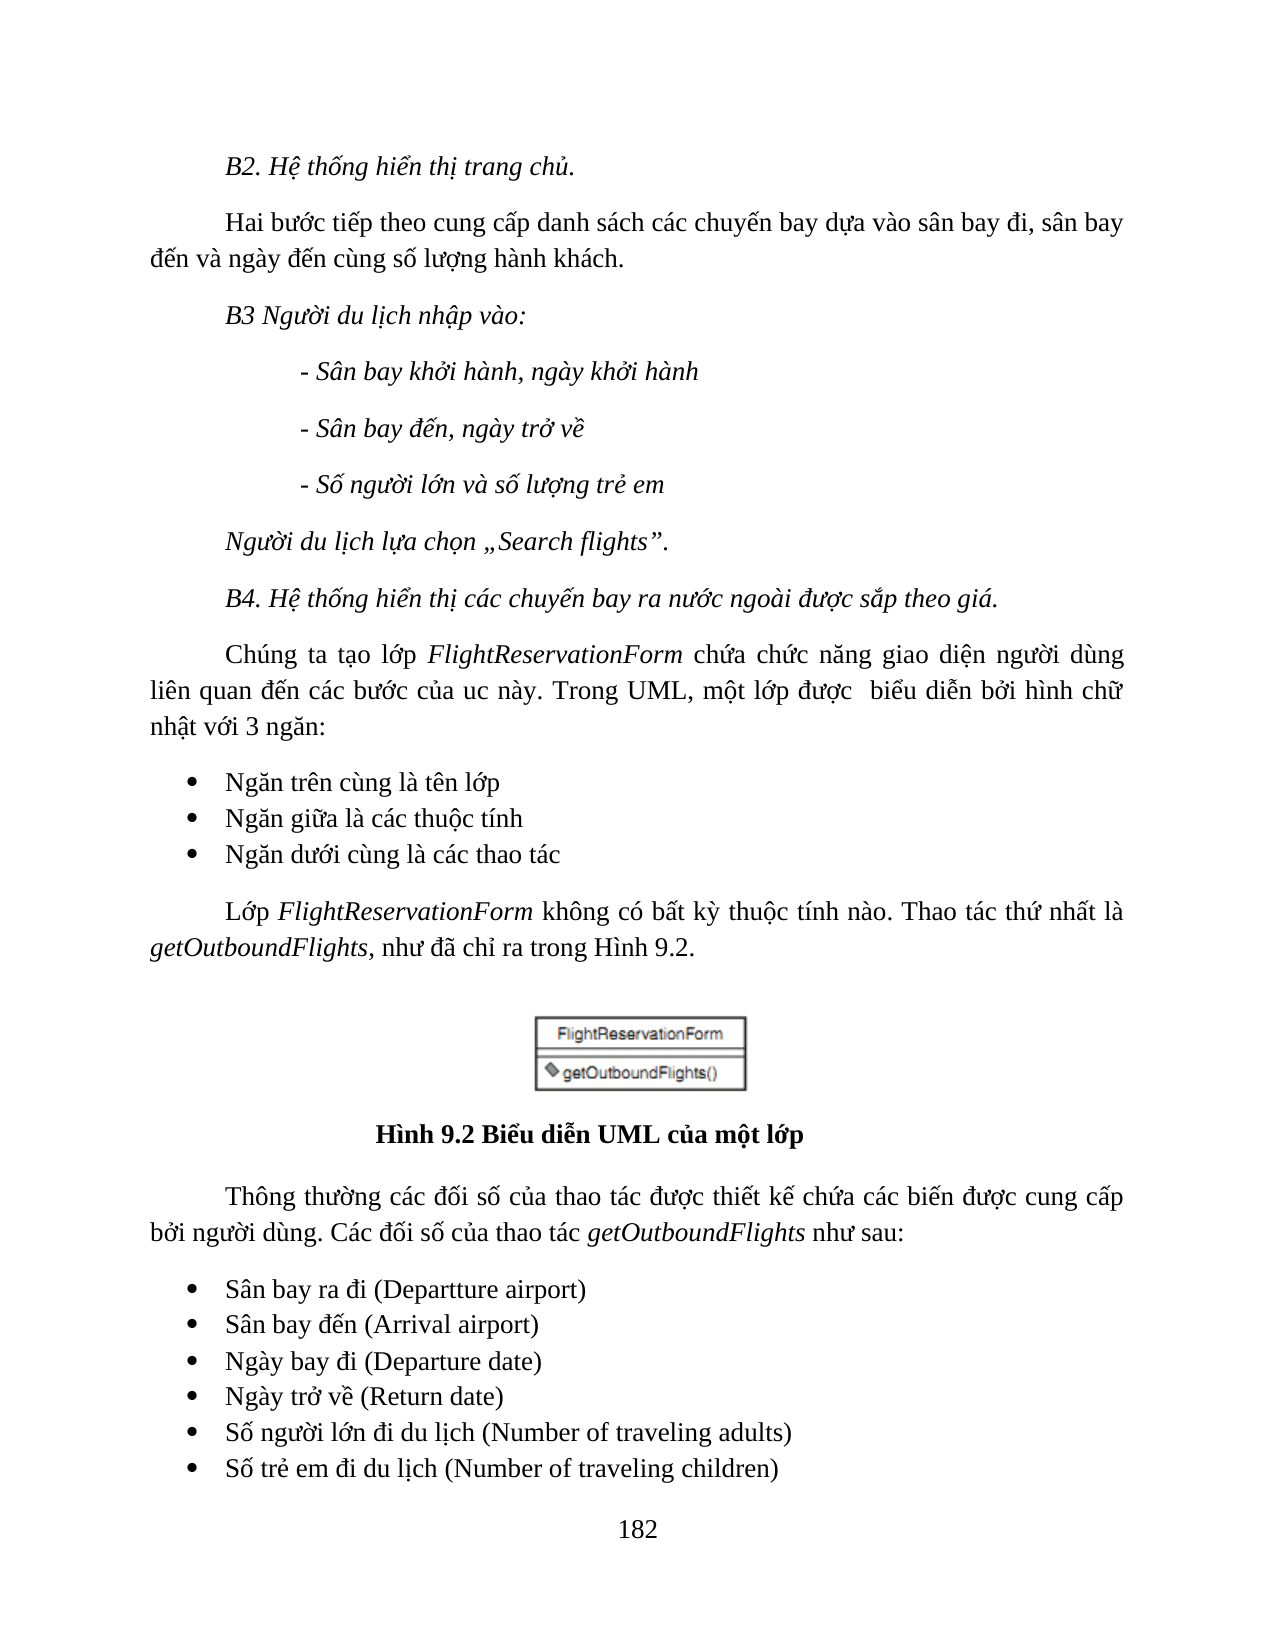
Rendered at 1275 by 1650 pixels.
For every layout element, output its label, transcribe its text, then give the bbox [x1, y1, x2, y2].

text B3 Người du lịch nhập vào: [150, 299, 1125, 330]
list Ngày bay đi (Departure date) [187, 1344, 1125, 1376]
text Chúng ta tạo lớp FlightReservationForm chứa chức năng giao diện người dùng liên quan đến các bước của uc này. Trong UML, một lớp được biểu diễn bởi hình chữ nhật với 3 ngăn: [150, 638, 1125, 741]
list Sân bay đến (Arrival airport) [187, 1309, 1125, 1340]
list Ngăn dưới cùng là các thao tác [187, 838, 1125, 869]
list Ngày trở về (Return date) [187, 1381, 1125, 1412]
text - Sân bay khởi hành, ngày khởi hành [300, 355, 1125, 387]
text Lớp FlightReservationForm không có bất kỳ thuộc tính nào. Thao tác thứ nhất là getOutboundFlights, như đã chỉ ra trong Hình 9.2. [150, 895, 1125, 962]
text Hai bước tiếp theo cung cấp danh sách các chuyến bay dựa vào sân bay đi, sân bay đến và ngày đến cùng số lượng hành khách. [150, 207, 1125, 273]
list Ngăn trên cùng là tên lớp [187, 766, 1125, 797]
list Số trẻ em đi du lịch (Number of traveling children) [187, 1452, 1125, 1484]
text - Sân bay đến, ngày trở về [300, 412, 1125, 443]
list Sân bay ra đi (Departture airport) [187, 1273, 1125, 1304]
text Thông thường các đối số của thao tác được thiết kế chứa các biến được cung cấp bởi người dùng. Các đối số của thao tác getOutboundFlights như sau: [150, 1180, 1125, 1247]
list Số người lớn đi du lịch (Number of traveling adults) [187, 1416, 1125, 1448]
list Ngăn giữa là các thuộc tính [187, 802, 1125, 833]
text B4. Hệ thống hiển thị các chuyến bay ra nước ngoài được sắp theo giá. [150, 582, 1125, 613]
text B2. Hệ thống hiển thị trang chủ. [225, 150, 1125, 181]
picture [159, 987, 1135, 1099]
text - Số người lớn và số lượng trẻ em [300, 468, 1125, 500]
text Người du lịch lựa chọn „Search flights”. [225, 525, 1125, 556]
